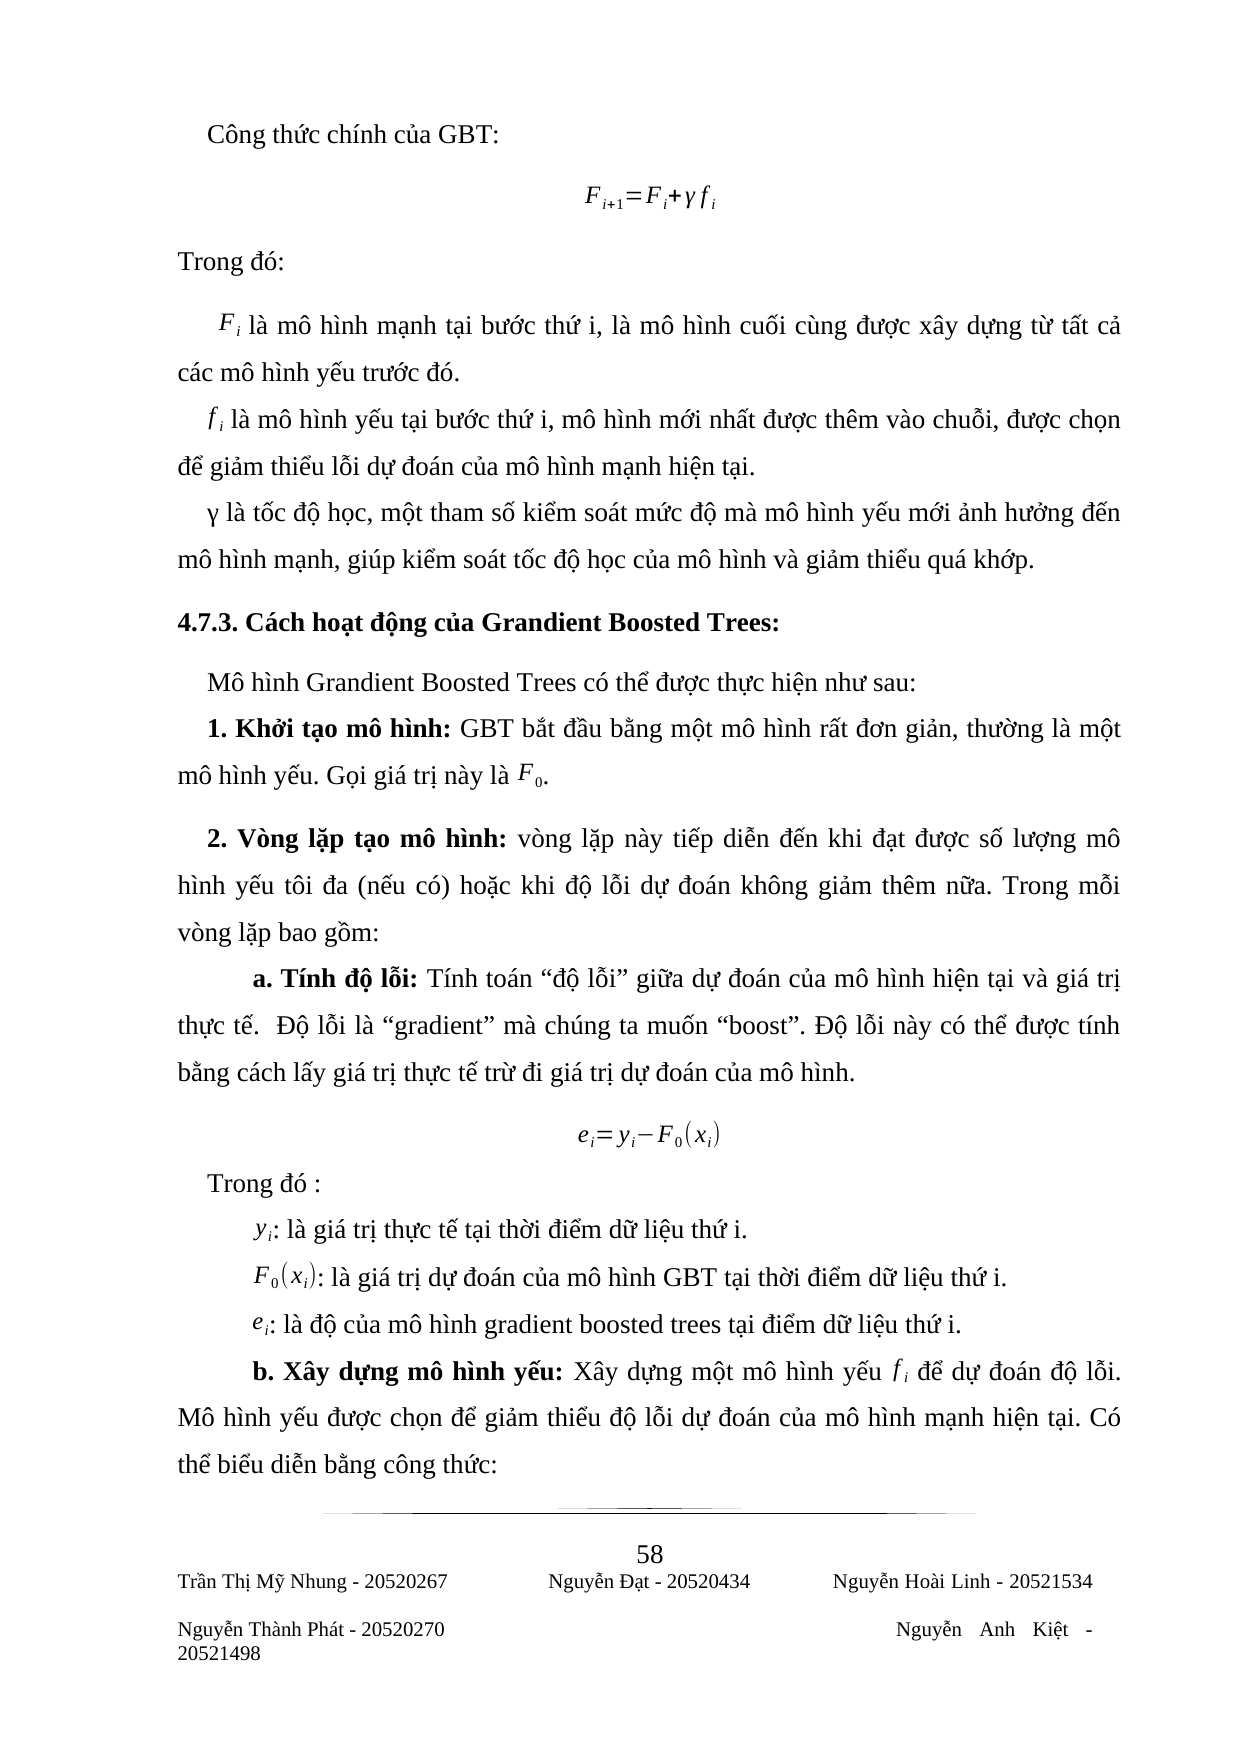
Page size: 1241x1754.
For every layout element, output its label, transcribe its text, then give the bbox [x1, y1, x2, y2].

text Trong đó: [177, 245, 1122, 276]
text 2. Vòng lặp tạo mô hình: vòng lặp này tiếp diễn đến khi đạt được số lượng mô hình yếu tôi đa (nếu có) hoặc khi độ lỗi dự đoán không giảm thêm nữa. Trong mỗi vòng lặp bao gồm: [177, 823, 1122, 947]
text là mô hình yếu tại bước thứ i, mô hình mới nhất được thêm vào chuỗi, được chọn để giảm thiểu lỗi dự đoán của mô hình mạnh hiện tại. [177, 403, 1122, 481]
text γ là tốc độ học, một tham số kiểm soát mức độ mà mô hình yếu mới ảnh hưởng đến mô hình mạnh, giúp kiểm soát tốc độ học của mô hình và giảm thiểu quá khớp. [177, 497, 1122, 574]
text b. Xây dựng mô hình yếu: Xây dựng một mô hình yếu để dự đoán độ lỗi. Mô hình yếu được chọn để giảm thiểu độ lỗi dự đoán của mô hình mạnh hiện tại. Có thể biểu diễn bằng công thức: [177, 1355, 1122, 1479]
text : là giá trị thực tế tại thời điểm dữ liệu thứ i. [177, 1213, 1122, 1245]
text a. Tính độ lỗi: Tính toán “độ lỗi” giữa dự đoán của mô hình hiện tại và giá trị thực tế. Độ lỗi là “gradient” mà chúng ta muốn “boost”. Độ lỗi này có thể được tính bằng cách lấy giá trị thực tế trừ đi giá trị dự đoán của mô hình. [177, 963, 1122, 1087]
text Công thức chính của GBT: [177, 118, 1122, 149]
subtitle 4.7.3. Cách hoạt động của Grandient Boosted Trees: [177, 607, 1122, 638]
text 1. Khởi tạo mô hình: GBT bắt đầu bằng một mô hình rất đơn giản, thường là một mô hình yếu. Gọi giá trị này là . [177, 712, 1122, 790]
text ​ là mô hình mạnh tại bước thứ i, là mô hình cuối cùng được xây dựng từ tất cả các mô hình yếu trước đó. [177, 308, 1122, 387]
text : là giá trị dự đoán của mô hình GBT tại thời điểm dữ liệu thứ i. [177, 1260, 1122, 1292]
text : là độ của mô hình gradient boosted trees tại điểm dữ liệu thứ i. [177, 1308, 1122, 1339]
text Trong đó : [177, 1167, 1122, 1198]
text Mô hình Grandient Boosted Trees có thể được thực hiện như sau: [177, 666, 1122, 697]
